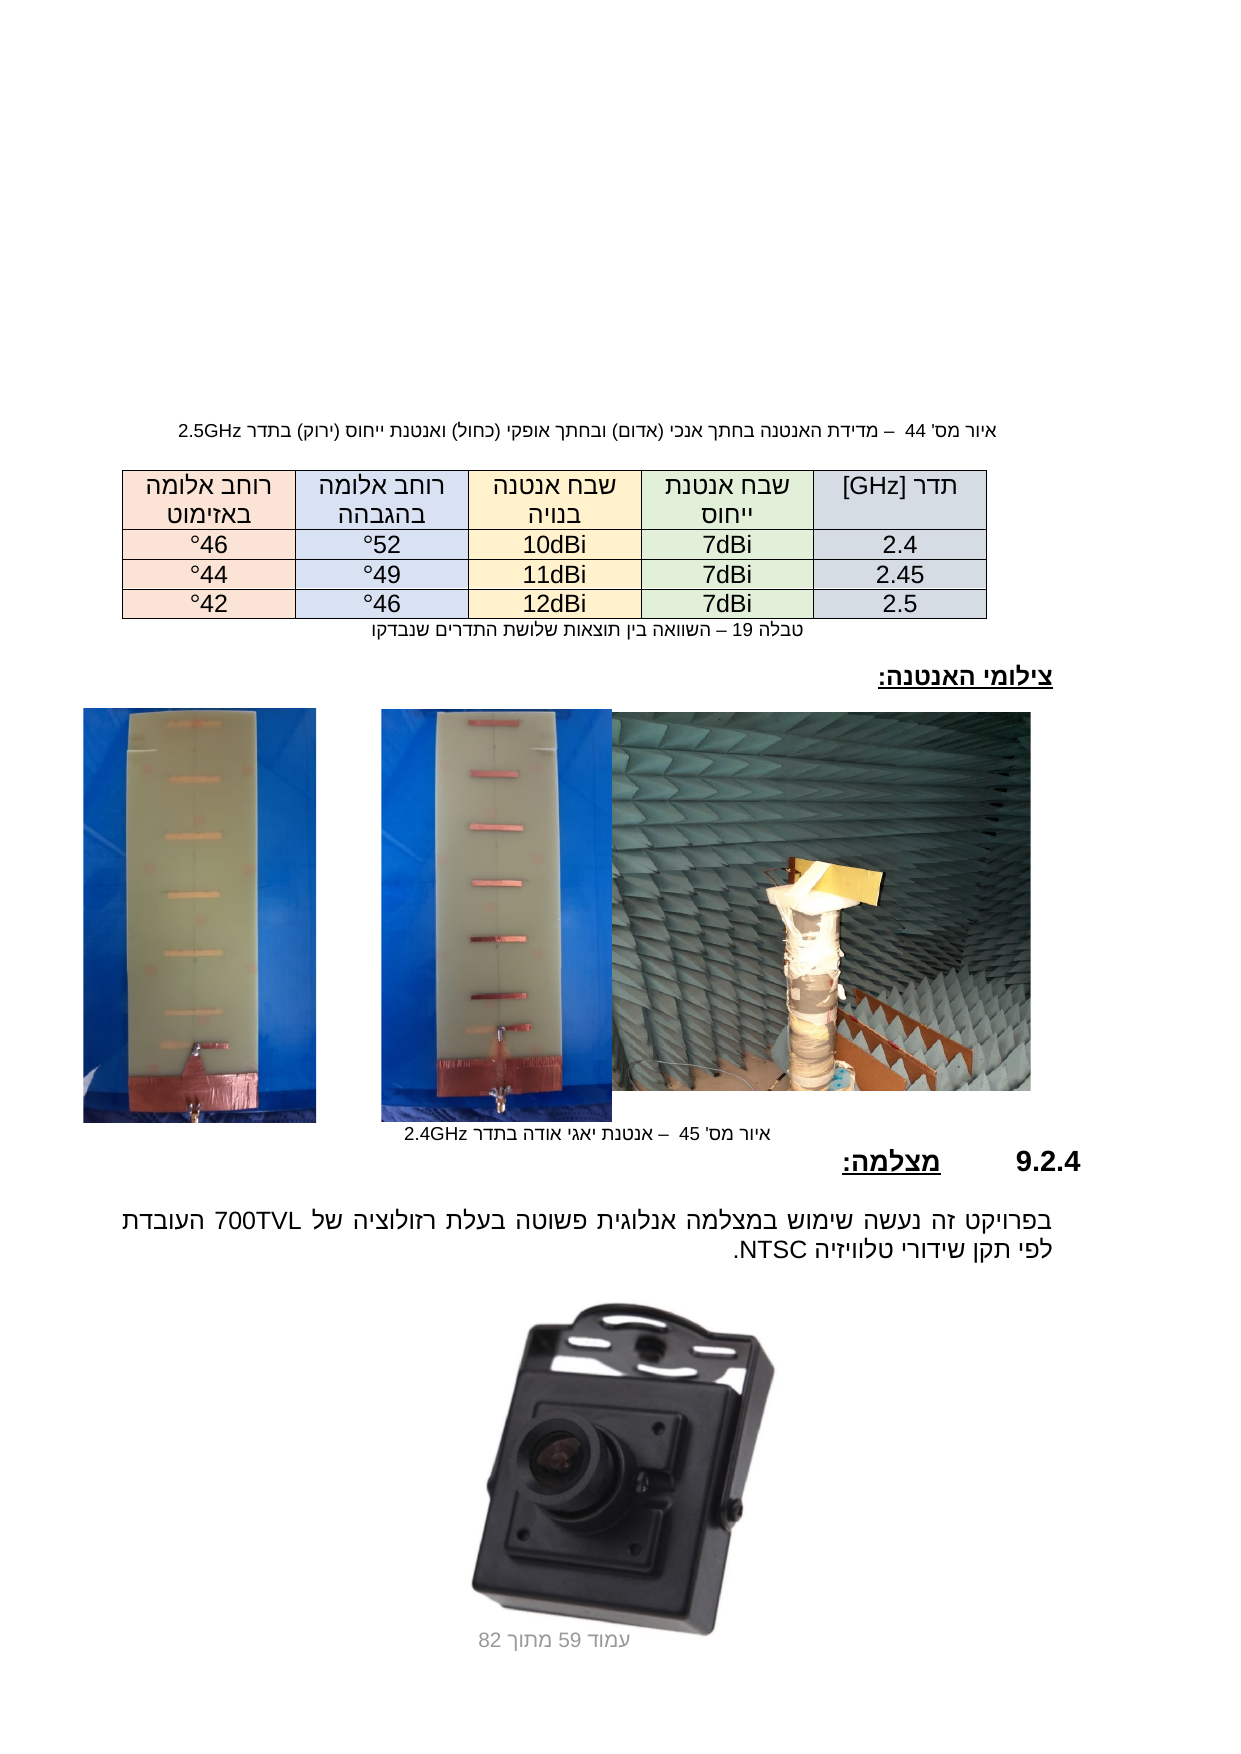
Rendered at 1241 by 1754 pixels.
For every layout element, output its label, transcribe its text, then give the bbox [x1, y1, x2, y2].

table_header רוחב אלומה באזימוט [123, 471, 295, 529]
table_cell 46 [123, 530, 295, 559]
table_cell 7dBi [642, 590, 813, 618]
picture [526, 1636, 534, 1647]
table_cell 12dBi [469, 590, 641, 618]
table_cell 11dBi [469, 560, 641, 588]
table_header שבח אנטנת ייחוס [642, 471, 813, 529]
table_cell 52 [296, 530, 468, 559]
table_header רוחב אלומה בהגבהה [296, 471, 468, 529]
table_cell 42 [123, 590, 295, 618]
picture [607, 1636, 615, 1647]
table_cell 7dBi [642, 560, 813, 588]
picture [381, 709, 1031, 1122]
table_cell 10dBi [469, 530, 641, 559]
subtitle מצלמה: [122, 1144, 1016, 1177]
table_cell 7dBi [642, 530, 813, 559]
text טבלה 19 – השוואה בין תוצאות שלושת התדרים שנבדקו [122, 619, 1053, 641]
table_header שבח אנטנה בנויה [469, 471, 641, 529]
text איור מס' 45 – אנטנת יאגי אודה בתדר 2.4GHz [122, 1122, 1053, 1144]
picture [541, 1636, 549, 1647]
text איור מס' 44 – מדידת האנטנה בחתך אנכי (אדום) ובחתך אופקי (כחול) ואנטנת ייחוס (ירוק) בתדר 2.5GHz [122, 420, 1053, 442]
text בפרויקט זה נעשה שימוש במצלמה אנלוגית פשוטה בעלת רזולוציה של 700TVL העובדת לפי תקן שידורי טלוויזיה NTSC. [122, 1206, 1053, 1264]
table_header תדר [GHz] [814, 471, 986, 529]
table_cell 46 [296, 590, 468, 618]
table_cell 2.4 [814, 530, 986, 559]
picture [83, 708, 317, 1123]
text צילומי האנטנה: [122, 662, 1053, 691]
table_cell 44 [123, 560, 295, 588]
table_cell 2.45 [814, 560, 986, 588]
picture [456, 1288, 784, 1647]
table_cell 2.5 [814, 590, 986, 618]
table_cell 49 [296, 560, 468, 588]
